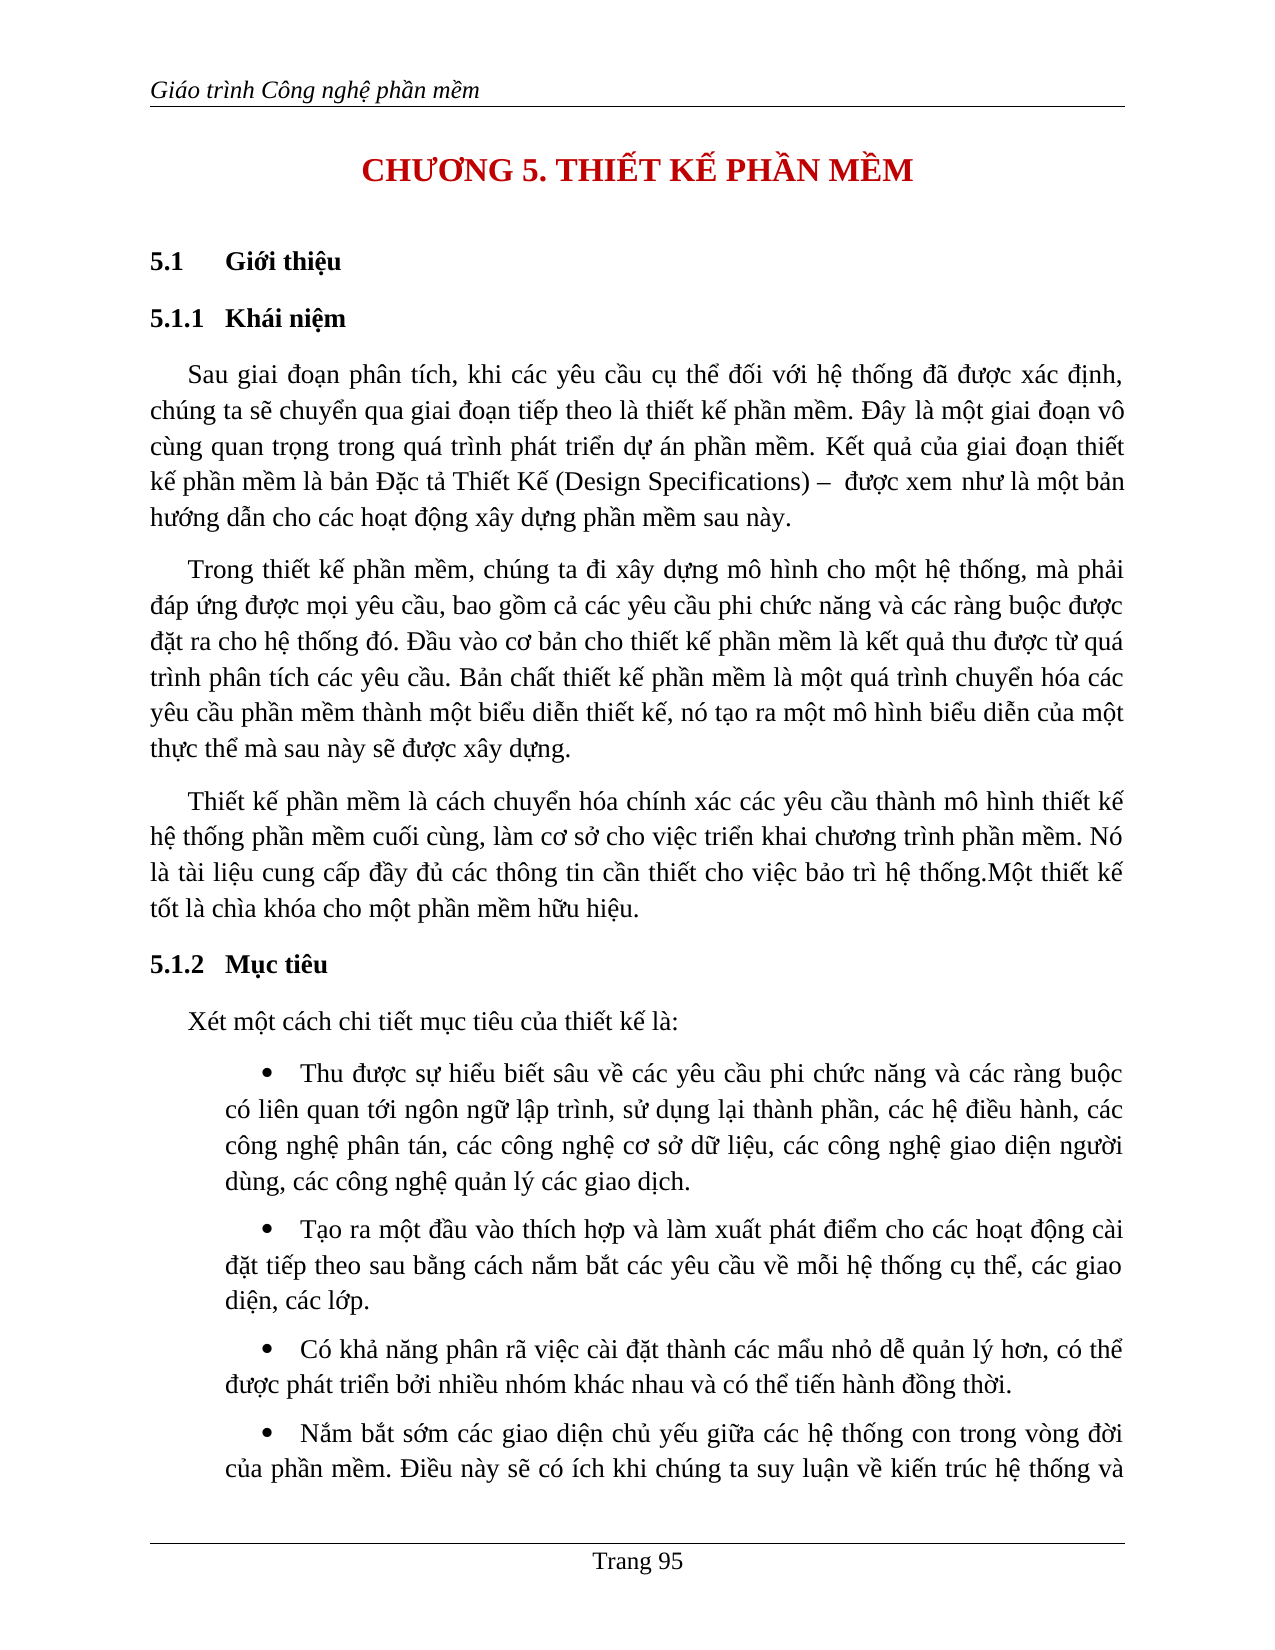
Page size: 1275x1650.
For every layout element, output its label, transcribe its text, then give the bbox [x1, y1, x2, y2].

subtitle Mục tiêu [150, 948, 1125, 979]
list Tạo ra một đầu vào thích hợp và làm xuất phát điểm cho các hoạt động cài đặt tiếp theo sau bằng cách nắm bắt các yêu cầu về mỗi hệ thống cụ thể, các giao diện, các lớp. [225, 1213, 1125, 1316]
text Trong thiết kế phần mềm, chúng ta đi xây dựng mô hình cho một hệ thống, mà phải đáp ứng được mọi yêu cầu, bao gồm cả các yêu cầu phi chức năng và các ràng buộc được đặt ra cho hệ thống đó. Đầu vào cơ bản cho thiết kế phần mềm là kết quả thu được từ quá trình phân tích các yêu cầu. Bản chất thiết kế phần mềm là một quá trình chuyển hóa các yêu cầu phần mềm thành một biểu diễn thiết kế, nó tạo ra một mô hình biểu diễn của một thực thể mà sau này sẽ được xây dựng. [150, 554, 1125, 763]
list Thu được sự hiểu biết sâu về các yêu cầu phi chức năng và các ràng buộc có liên quan tới ngôn ngữ lập trình, sử dụng lại thành phần, các hệ điều hành, các công nghệ phân tán, các công nghệ cơ sở dữ liệu, các công nghệ giao diện người dùng, các công nghệ quản lý các giao dịch. [225, 1057, 1125, 1196]
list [225, 1417, 1125, 1484]
text Thiết kế phần mềm là cách chuyển hóa chính xác các yêu cầu thành mô hình thiết kế hệ thống phần mềm cuối cùng, làm cơ sở cho việc triển khai chương trình phần mềm. Nó là tài liệu cung cấp đầy đủ các thông tin cần thiết cho việc bảo trì hệ thống.Một thiết kế tốt là chìa khóa cho một phần mềm hữu hiệu. [150, 785, 1125, 923]
list Có khả năng phân rã việc cài đặt thành các mẩu nhỏ dễ quản lý hơn, có thể được phát triển bởi nhiều nhóm khác nhau và có thể tiến hành đồng thời. [225, 1333, 1125, 1400]
subtitle Giới thiệu [150, 245, 1125, 276]
subtitle THIẾT KẾ PHẦN MỀM [150, 150, 1125, 188]
subtitle Khái niệm [150, 302, 1125, 333]
text Xét một cách chi tiết mục tiêu của thiết kế là: [150, 1005, 1125, 1036]
text Sau giai đoạn phân tích, khi các yêu cầu cụ thể đối với hệ thống đã được xác định, chúng ta sẽ chuyển qua giai đoạn tiếp theo là thiết kế phần mềm. Đây là một giai đoạn vô cùng quan trọng trong quá trình phát triển dự án phần mềm. Kết quả của giai đoạn thiết kế phần mềm là bản Đặc tả Thiết Kế (Design Specifications) – được xem như là một bản hướng dẫn cho các hoạt động xây dựng phần mềm sau này. [150, 358, 1125, 532]
